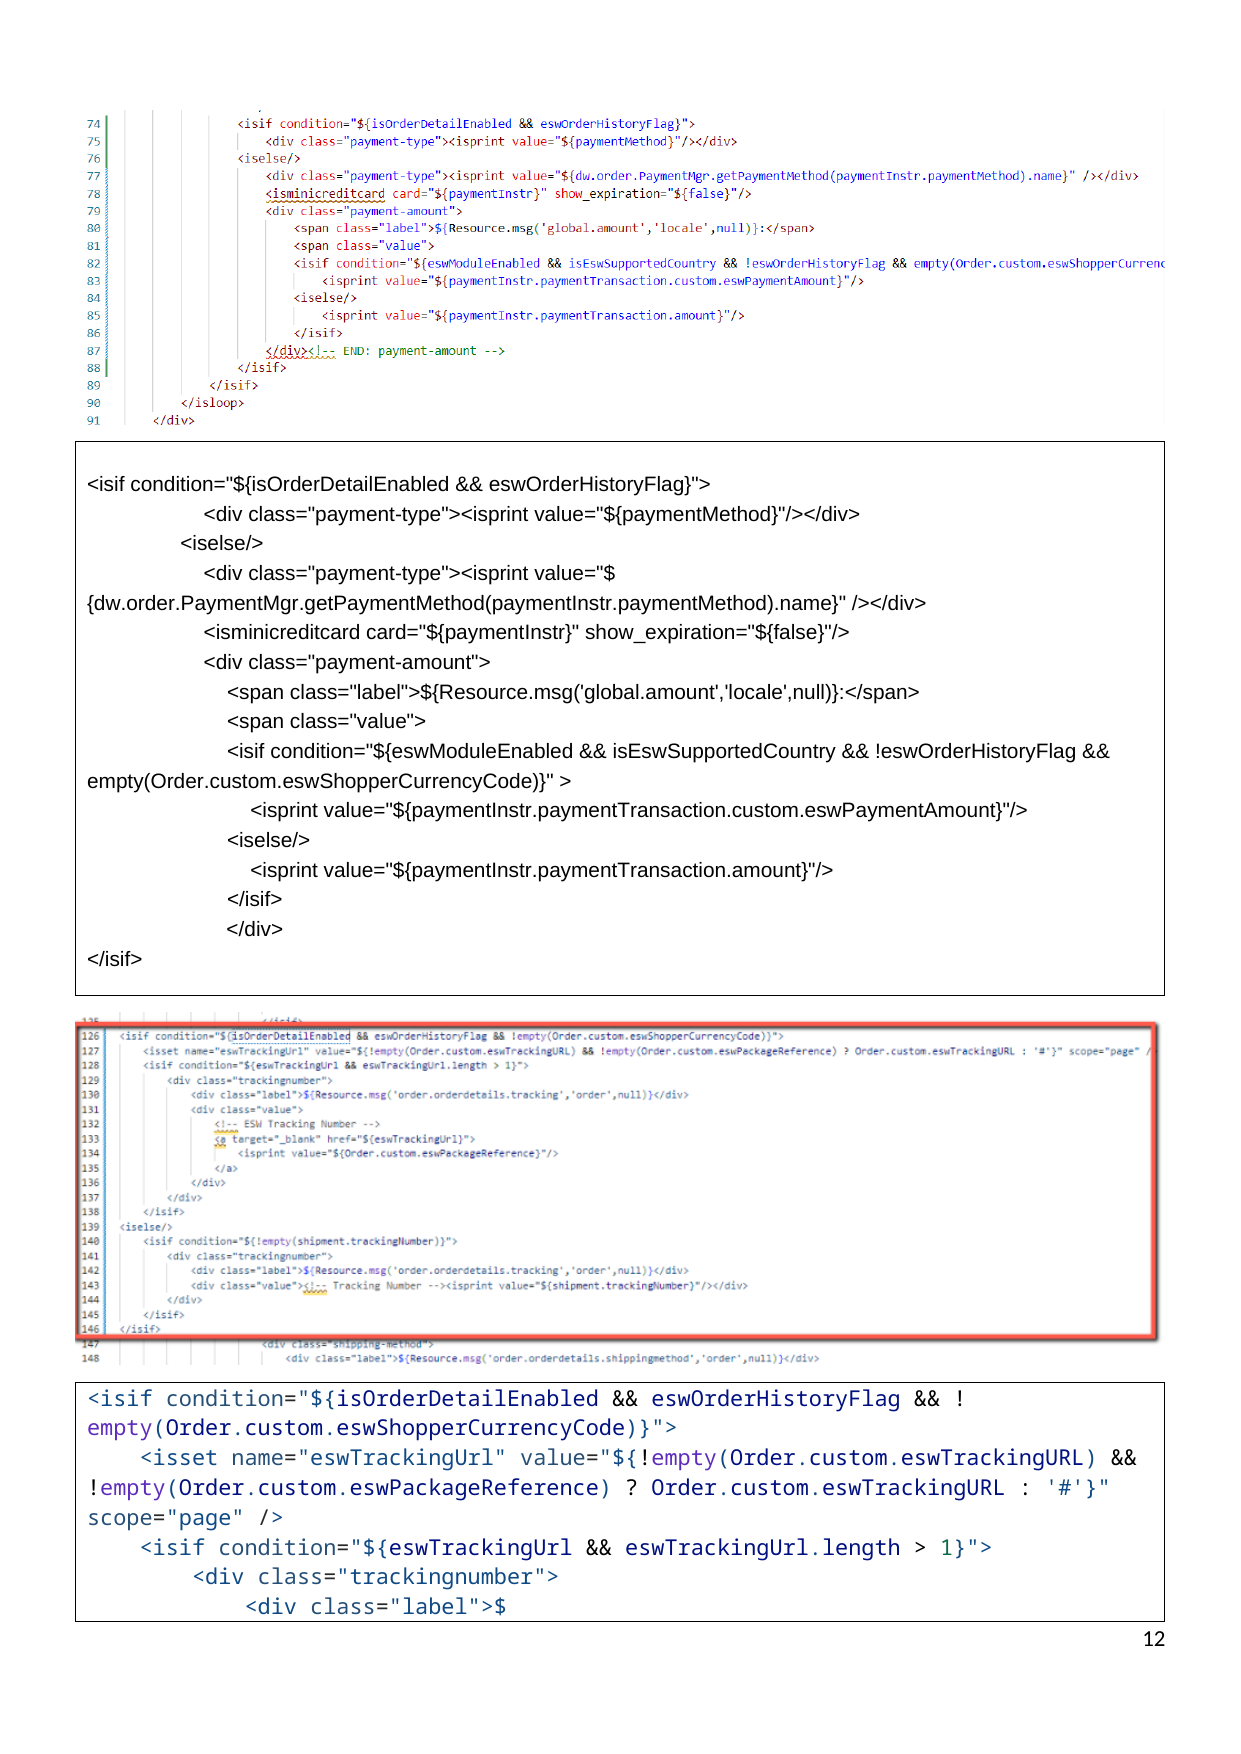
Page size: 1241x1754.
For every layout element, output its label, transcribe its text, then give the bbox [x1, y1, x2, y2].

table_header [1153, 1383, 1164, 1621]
table_header <isif condition="${isOrderDetailEnabled && eswOrderHistoryFlag}"> <div class="payment-type"><isprint value="${paymentMethod}"/></div> <iselse/> <div class="payment-type"><isprint value="${dw.order.PaymentMgr.getPaymentMethod(paymentInstr.paymentMethod).name}" /></div> <isminicreditcard card="${paymentInstr}" show_expiration="${false}"/> <div class="payment-amount"> <span class="label">${Resource.msg('global.amount','locale',null)}:</span> <span class="value"> <isif condition="${eswModuleEnabled && isEswSupportedCountry && !eswOrderHistoryFlag && empty(Order.custom.eswShopperCurrencyCode)}" > <isprint value="${paymentInstr.paymentTransaction.custom.eswPaymentAmount}"/> <iselse/> <isprint value="${paymentInstr.paymentTransaction.amount}"/> </isif> </div> </isif> [76, 442, 1164, 994]
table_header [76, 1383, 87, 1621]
picture [75, 1012, 1166, 1365]
picture [75, 110, 1166, 425]
